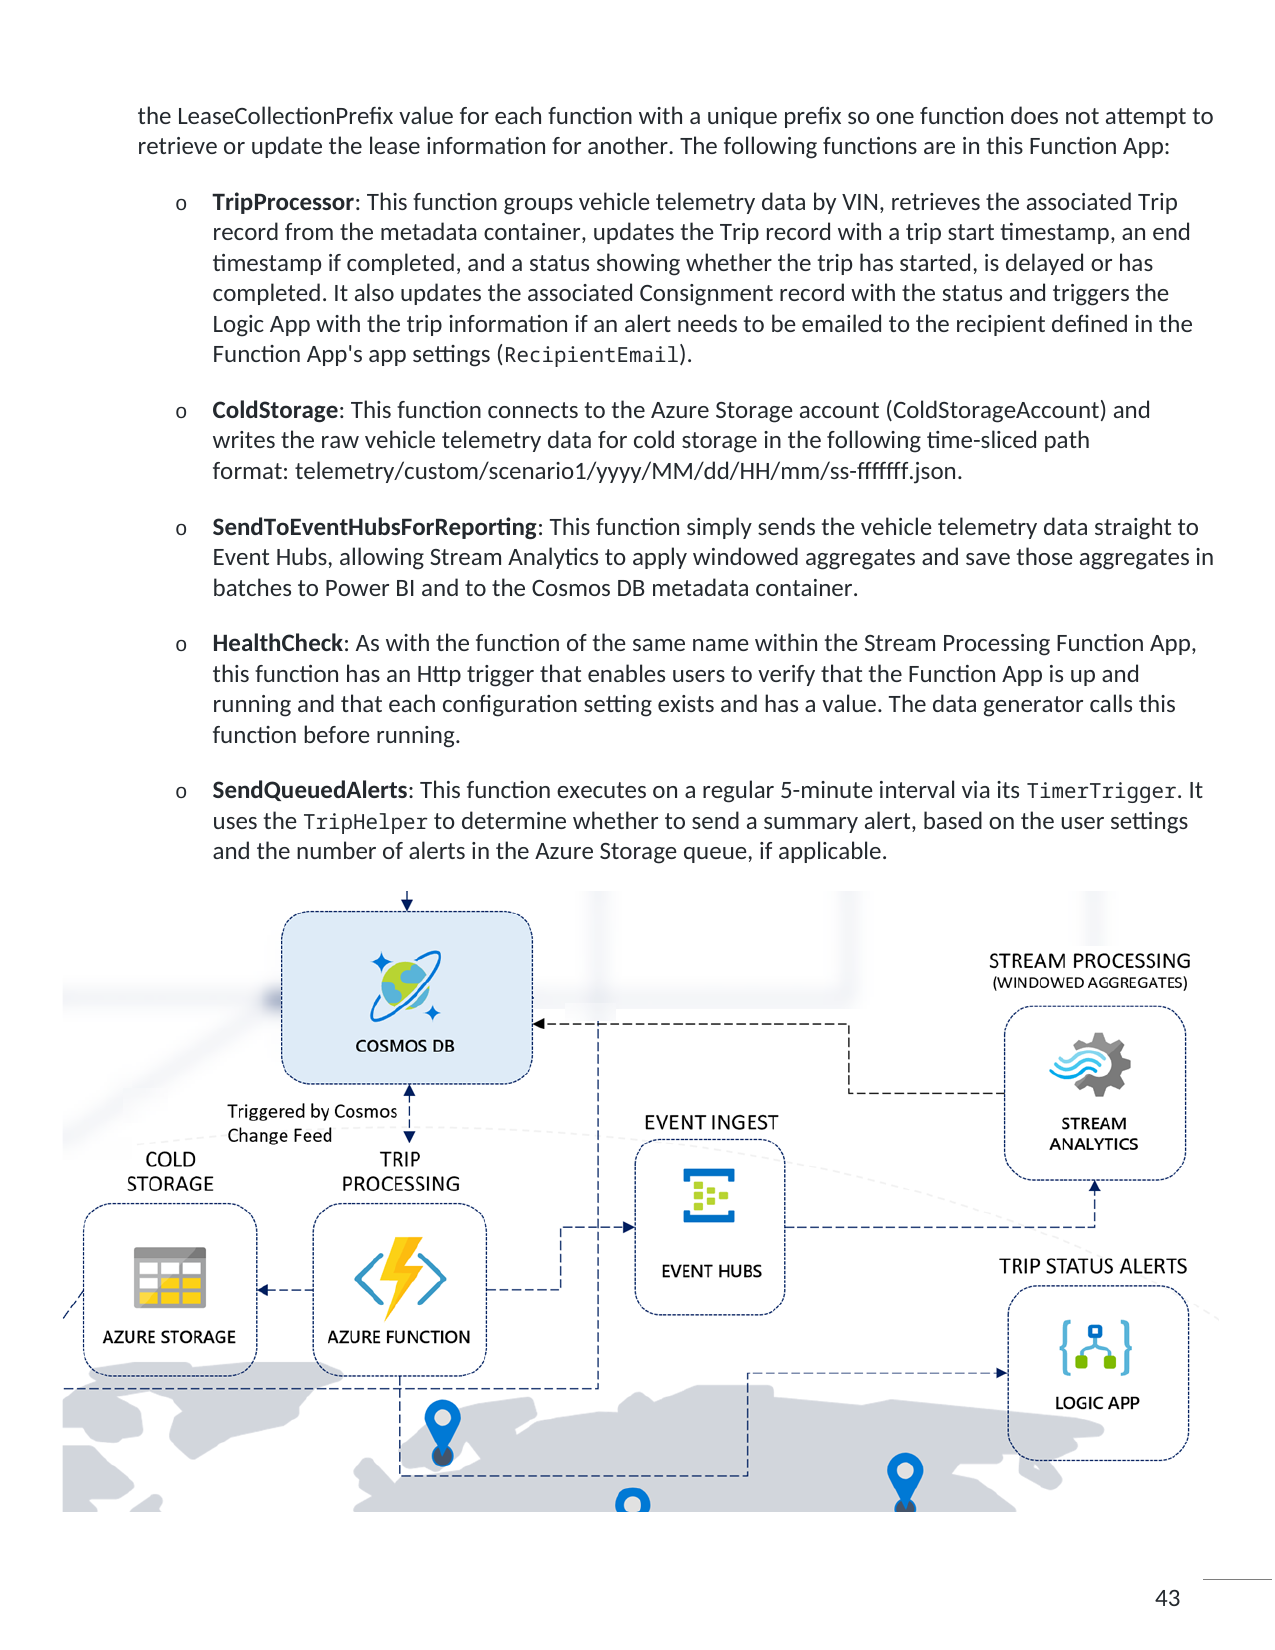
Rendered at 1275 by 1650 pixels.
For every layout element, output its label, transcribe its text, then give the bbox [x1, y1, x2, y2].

list SendQueuedAlerts: This function executes on a regular 5-minute interval via its TimerTrigger. It uses the TripHelper to determine whether to send a summary alert, based on the user settings and the number of alerts in the Azure Storage queue, if applicable. [175, 774, 1219, 866]
list HealthCheck: As with the function of the same name within the Stream Processing Function App, this function has an Http trigger that enables users to verify that the Function App is up and running and that each configuration setting exists and has a value. The data generator calls this function before running. [175, 627, 1219, 749]
list TripProcessor: This function groups vehicle telemetry data by VIN, retrieves the associated Trip record from the metadata container, updates the Trip record with a trip start timestamp, an end timestamp if completed, and a status showing whether the trip has started, is delayed or has completed. It also updates the associated Consignment record with the status and triggers the Logic App with the trip information if an alert needs to be emailed to the recipient defined in the Function App's app settings (RecipientEmail). [175, 186, 1219, 369]
list ColdStorage: This function connects to the Azure Storage account (ColdStorageAccount) and writes the raw vehicle telemetry data for cold storage in the following time-sliced path format: telemetry/custom/scenario1/yyyy/MM/dd/HH/mm/ss-fffffff.json. [175, 394, 1219, 486]
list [100, 100, 1219, 161]
picture [62, 891, 1219, 1512]
list SendToEventHubsForReporting: This function simply sends the vehicle telemetry data straight to Event Hubs, allowing Stream Analytics to apply windowed aggregates and save those aggregates in batches to Power BI and to the Cosmos DB metadata container. [175, 511, 1219, 602]
